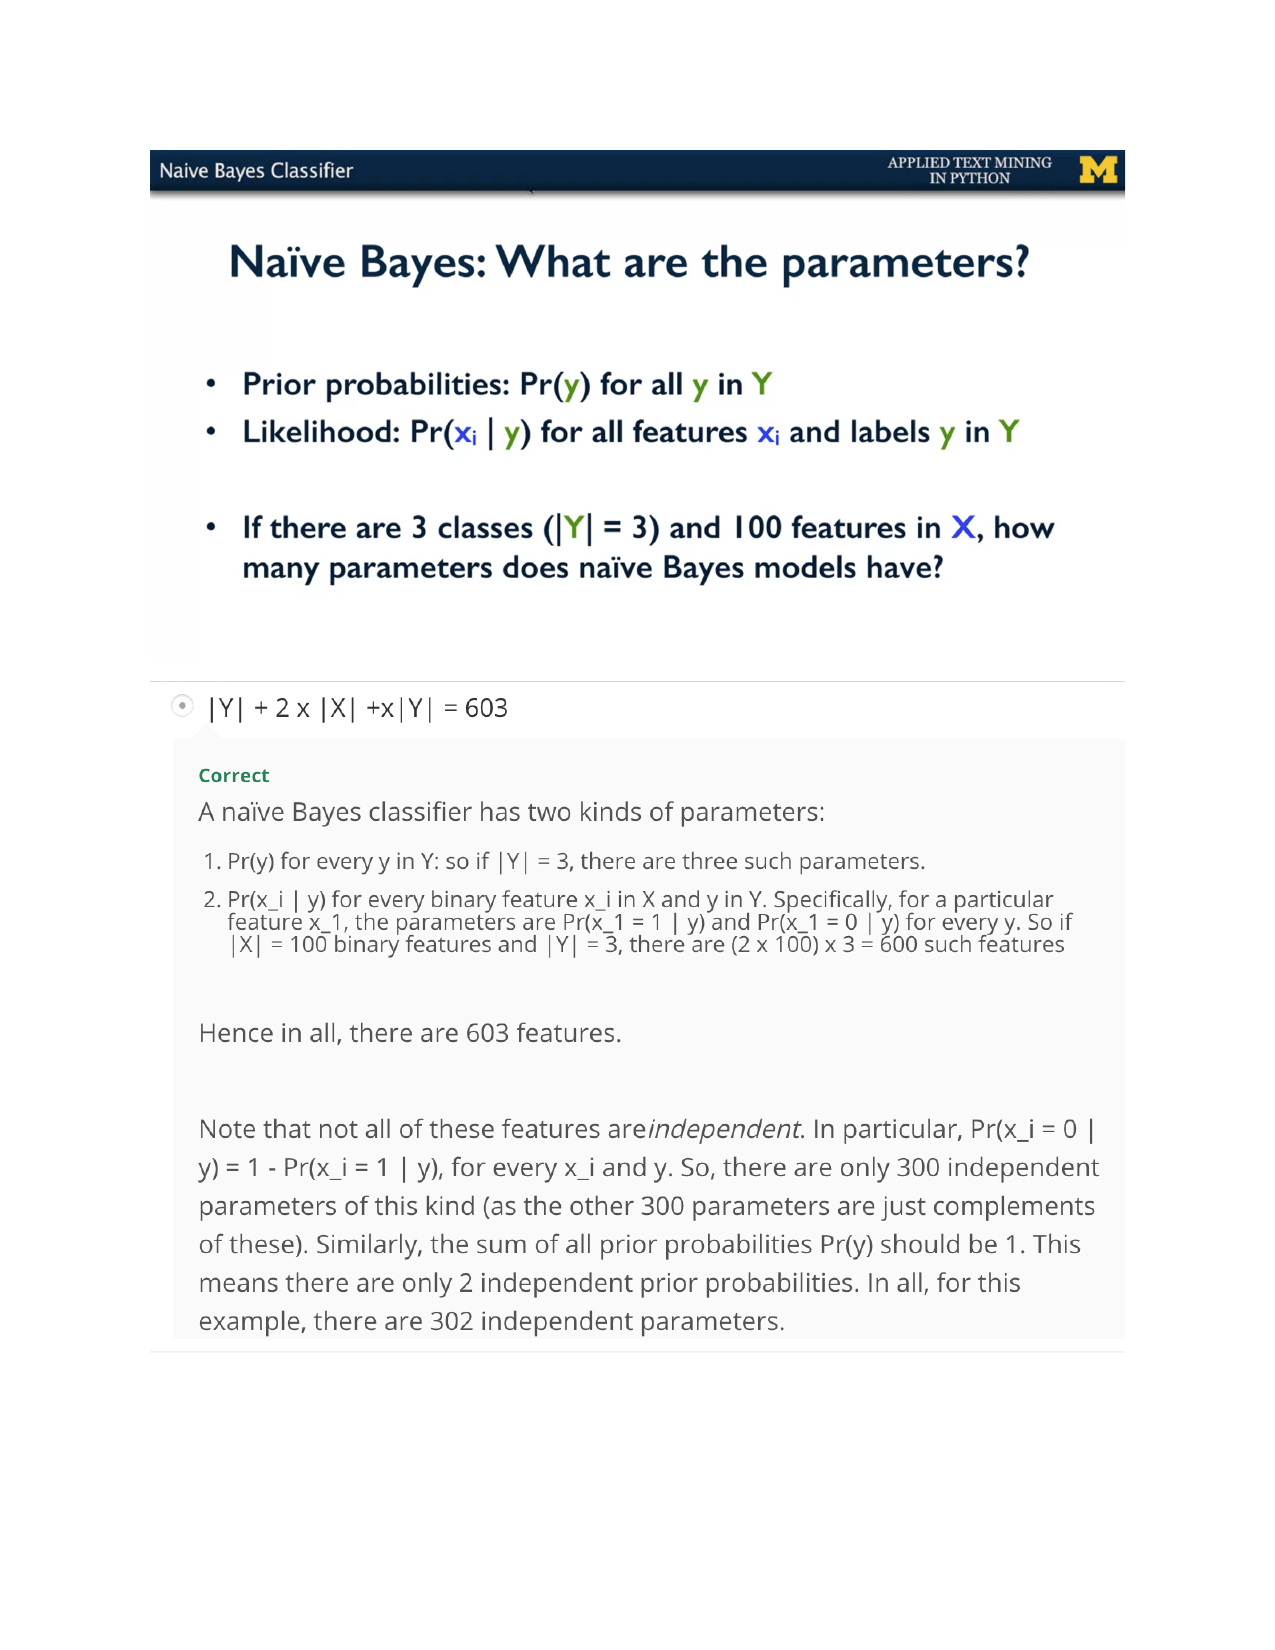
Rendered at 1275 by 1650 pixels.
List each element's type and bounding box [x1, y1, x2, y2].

picture [150, 681, 1125, 1357]
picture [150, 150, 1125, 659]
